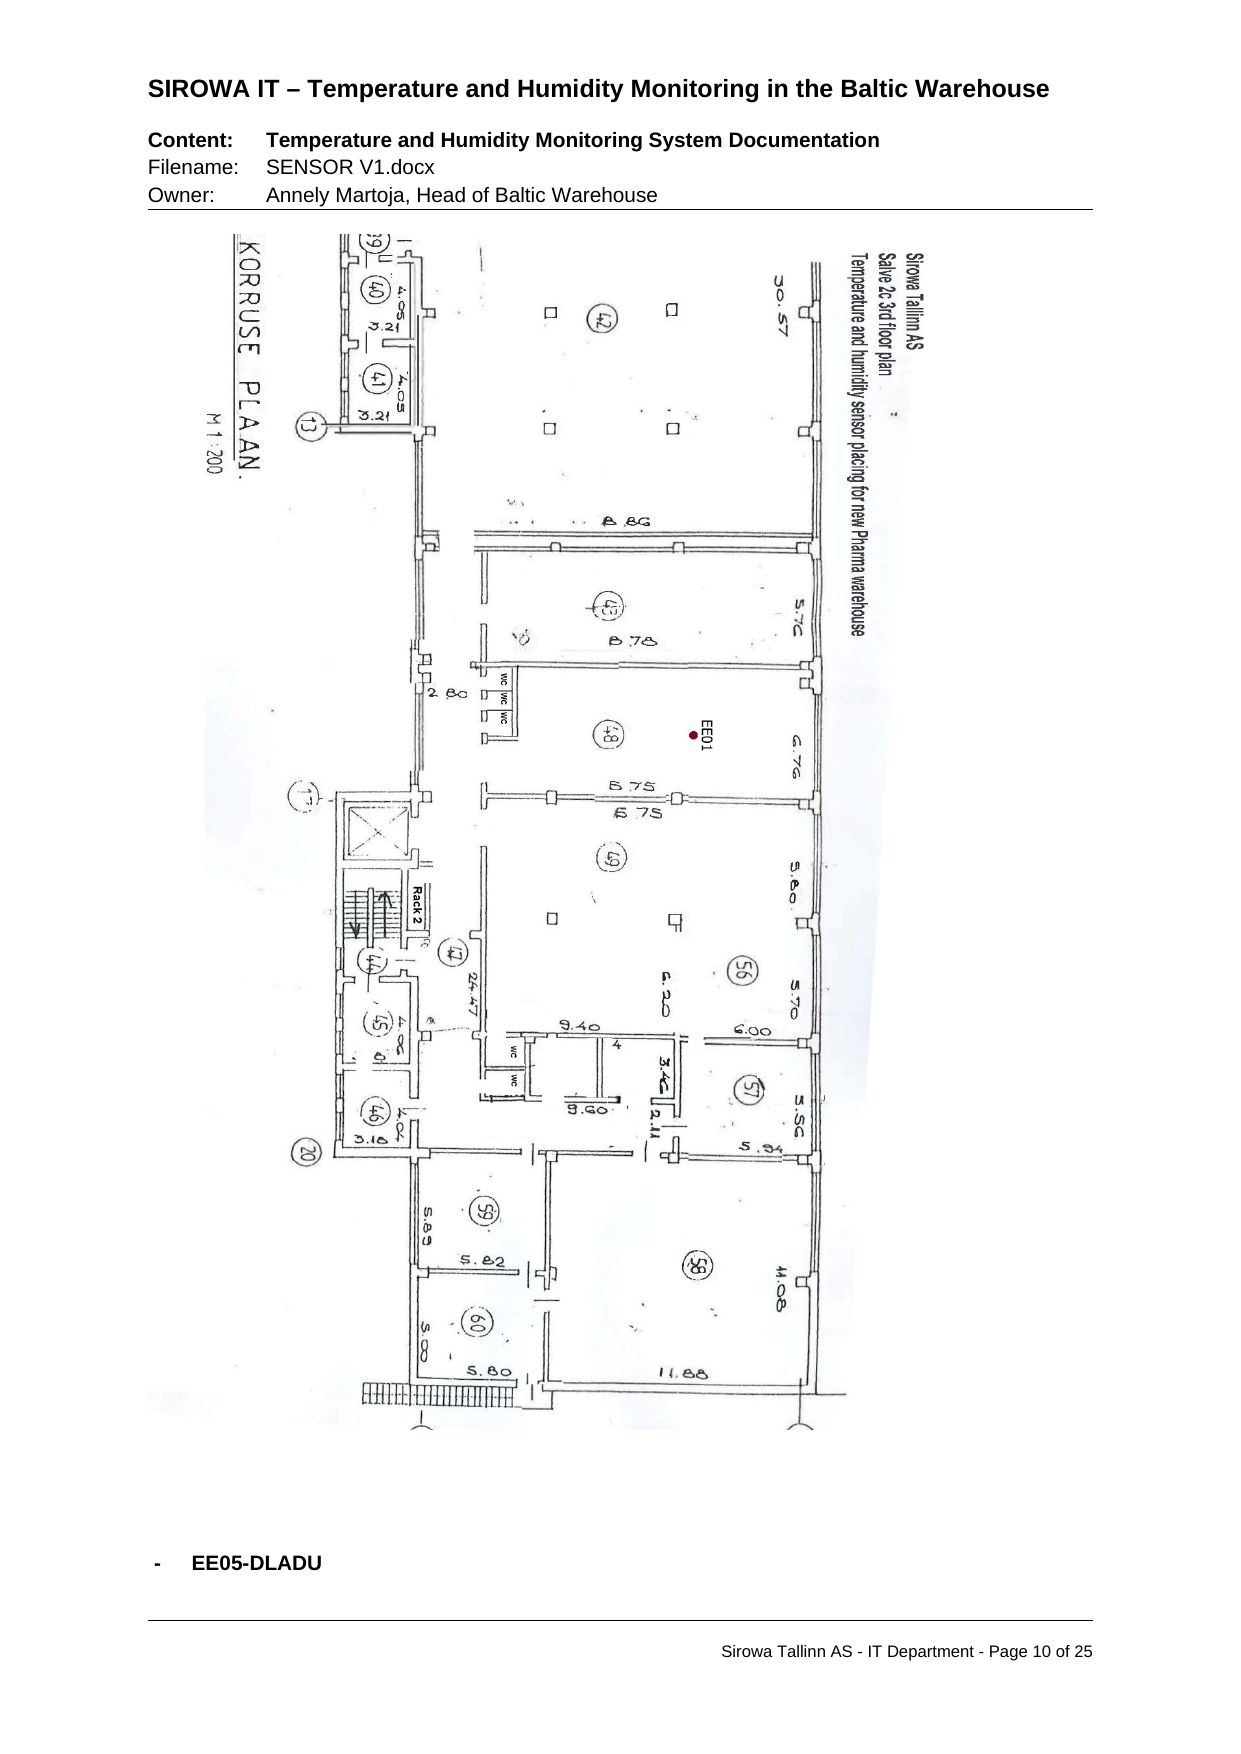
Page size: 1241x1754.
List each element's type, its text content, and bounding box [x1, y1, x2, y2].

picture [147, 234, 1001, 1430]
list EE05-DLADU [154, 1551, 1093, 1575]
